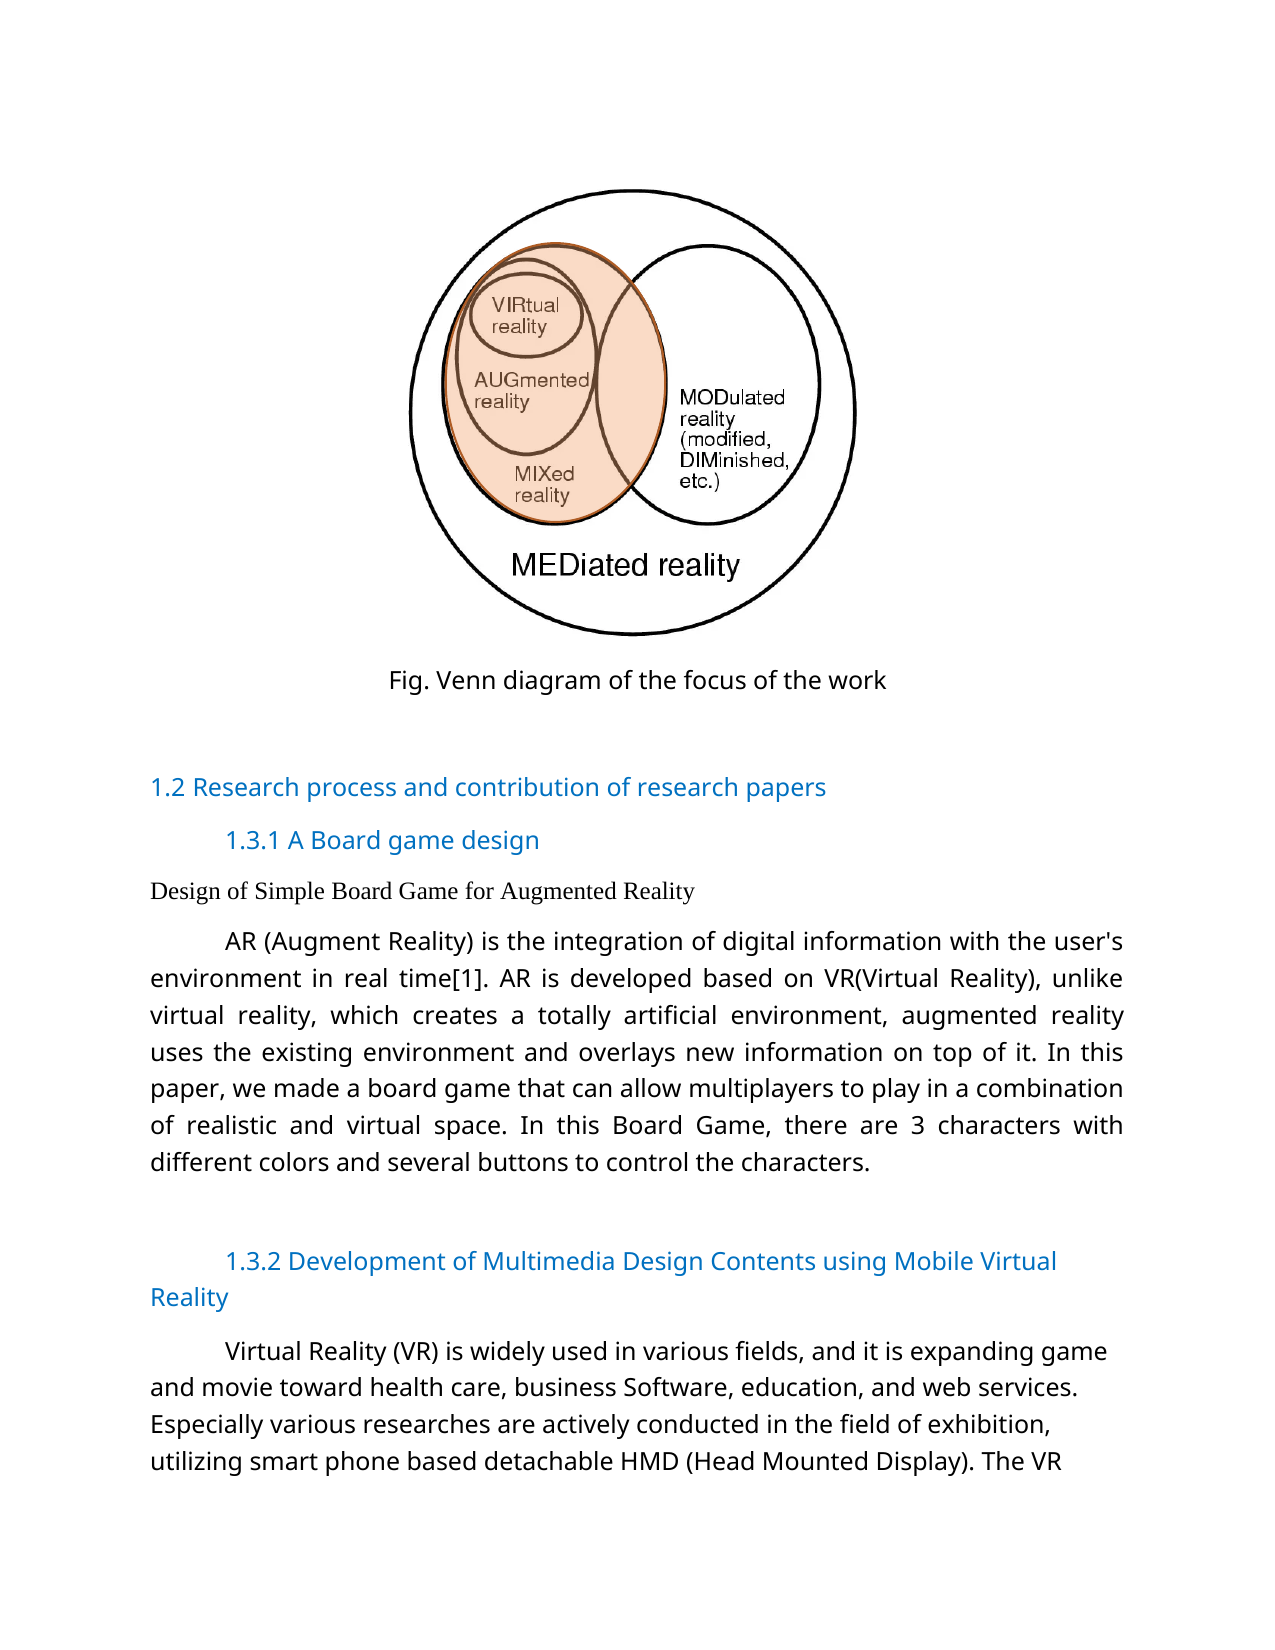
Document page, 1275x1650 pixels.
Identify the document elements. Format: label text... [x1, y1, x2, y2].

text 1.3.1 A Board game design [150, 823, 1125, 857]
text AR (Augment Reality) is the integration of digital information with the user's environment in real time[1]. AR is developed based on VR(Virtual Reality), unlike virtual reality, which creates a totally artificial environment, augmented reality uses the existing environment and overlays new information on top of it. In this paper, we made a board game that can allow multiplayers to play in a combination of realistic and virtual space. In this Board Game, there are 3 characters with different colors and several buttons to control the characters. [150, 924, 1125, 1179]
text Design of Simple Board Game for Augmented Reality [150, 876, 1125, 905]
picture [394, 177, 881, 644]
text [150, 1333, 1125, 1478]
text Fig. Venn diagram of the focus of the work [150, 662, 1125, 697]
text 1.3.2 Development of Multimedia Design Contents using Mobile Virtual Reality [150, 1243, 1125, 1314]
list Research process and contribution of research papers [150, 769, 1125, 803]
